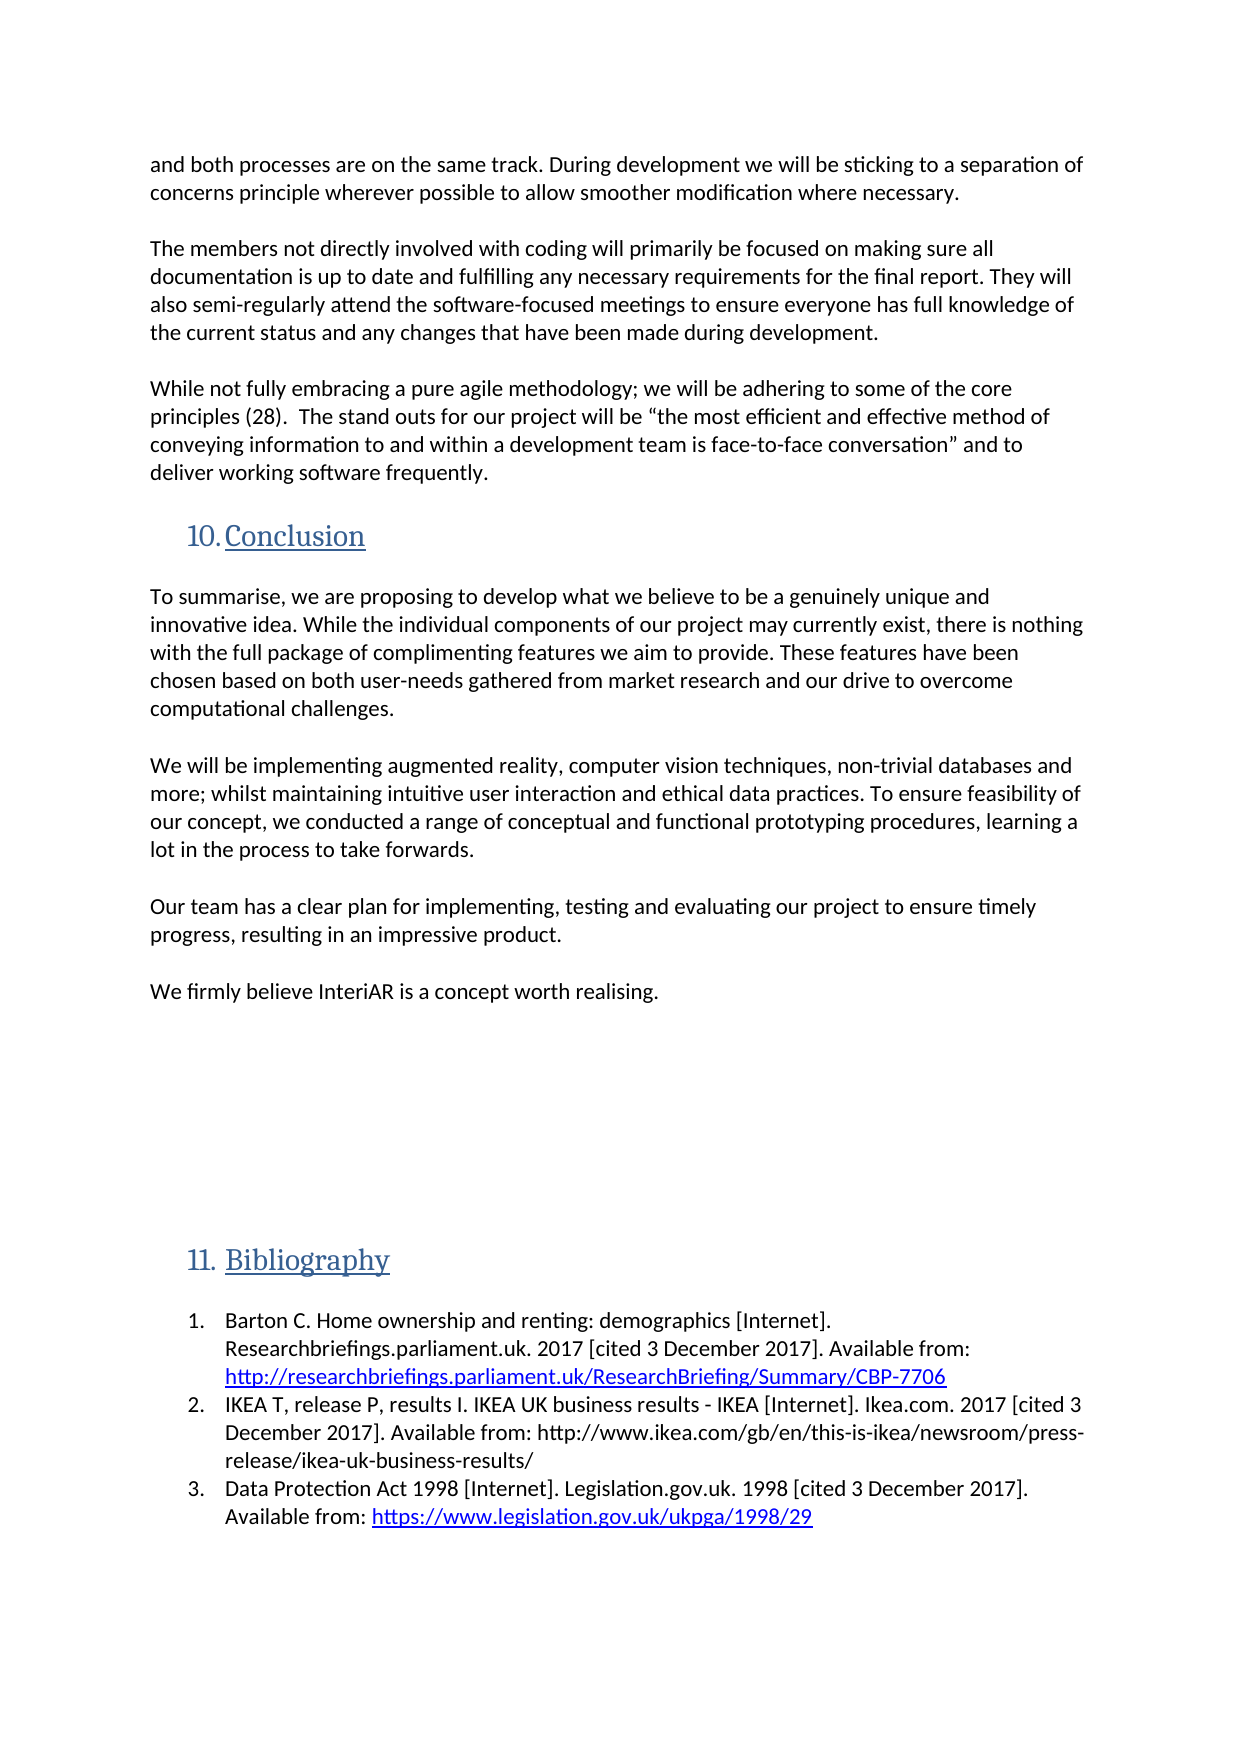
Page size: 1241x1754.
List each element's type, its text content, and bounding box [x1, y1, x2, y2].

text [150, 150, 1090, 206]
list Data Protection Act 1998 [Internet]. Legislation.gov.uk. 1998 [cited 3 December 2017]. Available from: https://www.legislation.gov.uk/ukpga/1998/29 [187, 1474, 1090, 1530]
text Our team has a clear plan for implementing, testing and evaluating our project to ensure timely progress, resulting in an impressive product. [150, 892, 1090, 948]
subtitle Conclusion [187, 518, 1090, 554]
subtitle Bibliography [187, 1242, 1090, 1278]
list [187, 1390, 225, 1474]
list Barton C. Home ownership and renting: demographics [Internet]. Researchbriefings.parliament.uk. 2017 [cited 3 December 2017]. Available from: http://researchbriefings.parliament.uk/ResearchBriefing/Summary/CBP-7706 [187, 1306, 1090, 1390]
text We will be implementing augmented reality, computer vision techniques, non-trivial databases and more; whilst maintaining intuitive user interaction and ethical data practices. To ensure feasibility of our concept, we conducted a range of conceptual and functional prototyping procedures, learning a lot in the process to take forwards. [150, 751, 1090, 863]
text The members not directly involved with coding will primarily be focused on making sure all documentation is up to date and fulfilling any necessary requirements for the final report. They will also semi-regularly attend the software-focused meetings to ensure everyone has full knowledge of the current status and any changes that have been made during development. [150, 234, 1090, 346]
list IKEA T, release P, results I. IKEA UK business results - IKEA [Internet]. Ikea.com. 2017 [cited 3 December 2017]. Available from: http://www.ikea.com/gb/en/this-is-ikea/newsroom/press-release/ikea-uk-business-results/ [534, 1390, 1090, 1474]
text To summarise, we are proposing to develop what we believe to be a genuinely unique and innovative idea. While the individual components of our project may currently exist, there is nothing with the full package of complimenting features we aim to provide. These features have been chosen based on both user-needs gathered from market research and our drive to overcome computational challenges. [150, 582, 1090, 722]
text We firmly believe InteriAR is a concept worth realising. [150, 977, 1090, 1005]
text While not fully embracing a pure agile methodology; we will be adhering to some of the core principles (28). The stand outs for our project will be “the most efficient and effective method of conveying information to and within a development team is face-to-face conversation” and to deliver working software frequently. [150, 374, 1090, 486]
